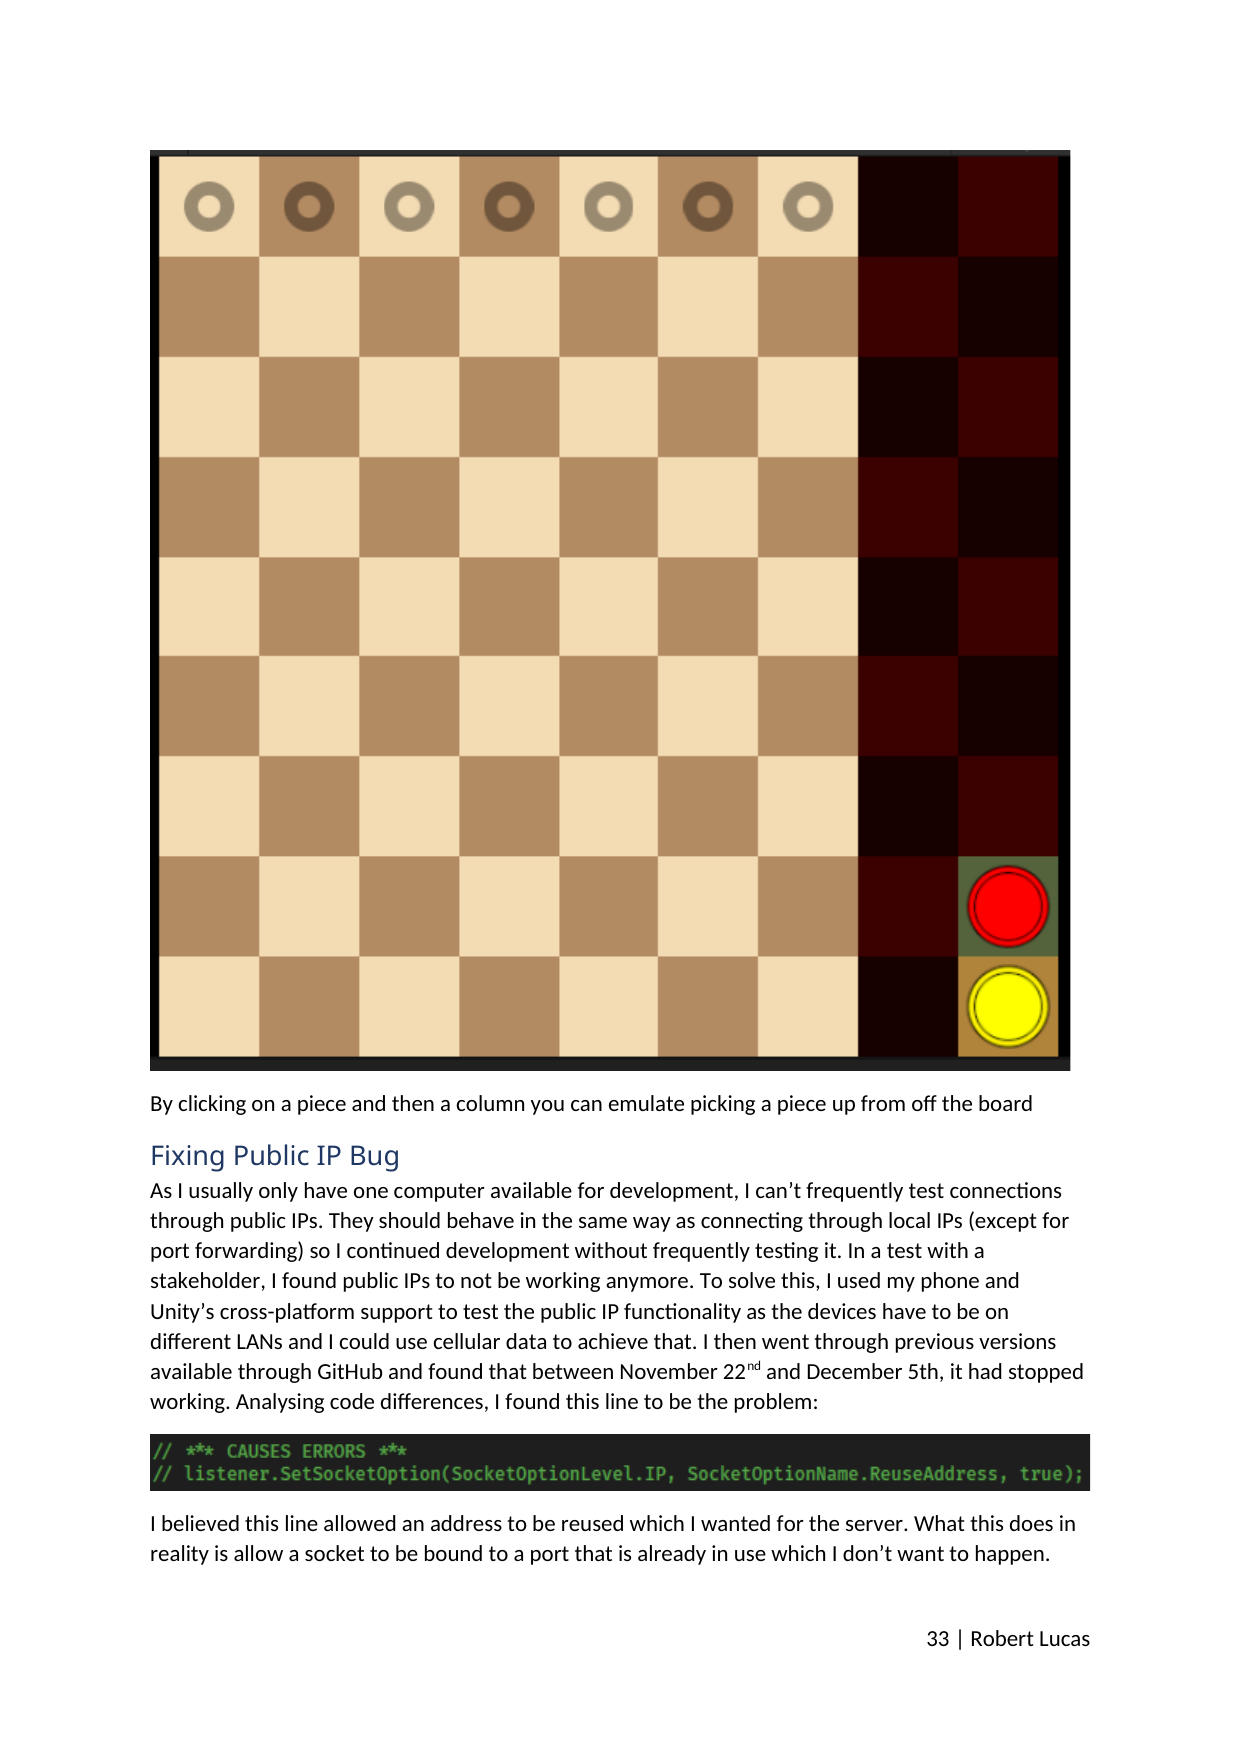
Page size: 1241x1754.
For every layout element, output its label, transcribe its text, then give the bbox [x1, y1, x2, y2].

picture [150, 150, 1071, 1071]
text As I usually only have one computer available for development, I can’t frequently test connections through public IPs. They should behave in the same way as connecting through local IPs (except for port forwarding) so I continued development without frequently testing it. In a test with a stakeholder, I found public IPs to not be working anymore. To solve this, I used my phone and Unity’s cross-platform support to test the public IP functionality as the devices have to be on different LANs and I could use cellular data to achieve that. I then went through previous versions available through GitHub and found that between November 22nd and December 5th, it had stopped working. Analysing code differences, I found this line to be the problem: [150, 1176, 1090, 1415]
text I believed this line allowed an address to be reused which I wanted for the server. What this does in reality is allow a socket to be bound to a port that is already in use which I don’t want to happen. [150, 1509, 1090, 1567]
picture [150, 1434, 1091, 1491]
subtitle Fixing Public IP Bug [150, 1136, 1090, 1173]
text By clicking on a piece and then a column you can emulate picking a piece up from off the board [150, 1089, 1090, 1117]
